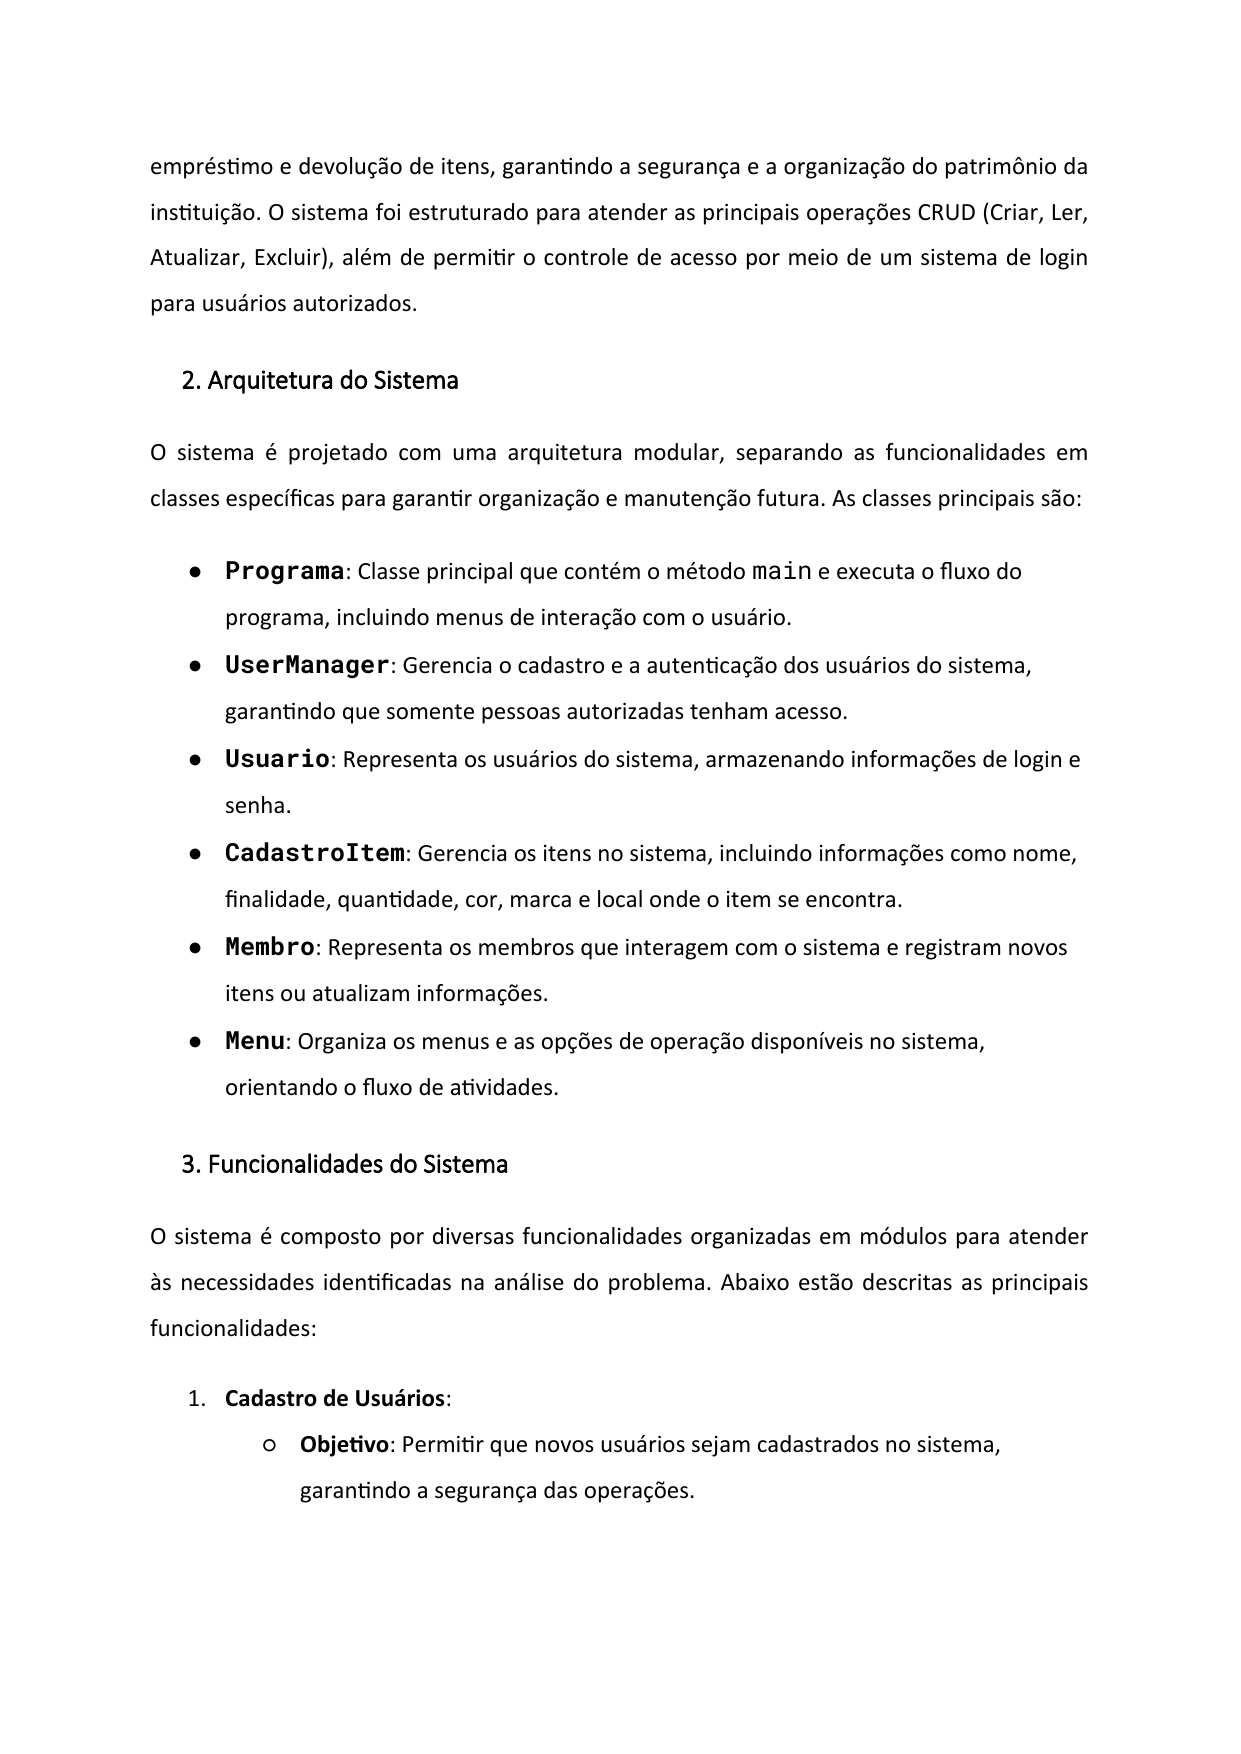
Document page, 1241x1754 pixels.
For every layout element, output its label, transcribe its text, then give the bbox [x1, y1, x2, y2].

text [150, 150, 1090, 318]
list Cadastro de Usuários: [187, 1383, 1090, 1413]
subtitle 3. Funcionalidades do Sistema [150, 1146, 1090, 1179]
list UserManager: Gerencia o cadastro e a autenticação dos usuários do sistema, garantindo que somente pessoas autorizadas tenham acesso. [187, 647, 1090, 726]
list CadastroItem: Gerencia os itens no sistema, incluindo informações como nome, finalidade, quantidade, cor, marca e local onde o item se encontra. [187, 835, 1090, 914]
list Programa: Classe principal que contém o método main e executa o fluxo do programa, incluindo menus de interação com o usuário. [187, 553, 1090, 632]
subtitle 2. Arquitetura do Sistema [150, 362, 1090, 395]
text O sistema é composto por diversas funcionalidades organizadas em módulos para atender às necessidades identificadas na análise do problema. Abaixo estão descritas as principais funcionalidades: [150, 1220, 1090, 1342]
list Objetivo: Permitir que novos usuários sejam cadastrados no sistema, garantindo a segurança das operações. [262, 1428, 1090, 1504]
list Membro: Representa os membros que interagem com o sistema e registram novos itens ou atualizam informações. [187, 929, 1090, 1008]
list Menu: Organiza os menus e as opções de operação disponíveis no sistema, orientando o fluxo de atividades. [187, 1023, 1090, 1102]
text O sistema é projetado com uma arquitetura modular, separando as funcionalidades em classes específicas para garantir organização e manutenção futura. As classes principais são: [150, 437, 1090, 513]
list Usuario: Representa os usuários do sistema, armazenando informações de login e senha. [187, 741, 1090, 820]
